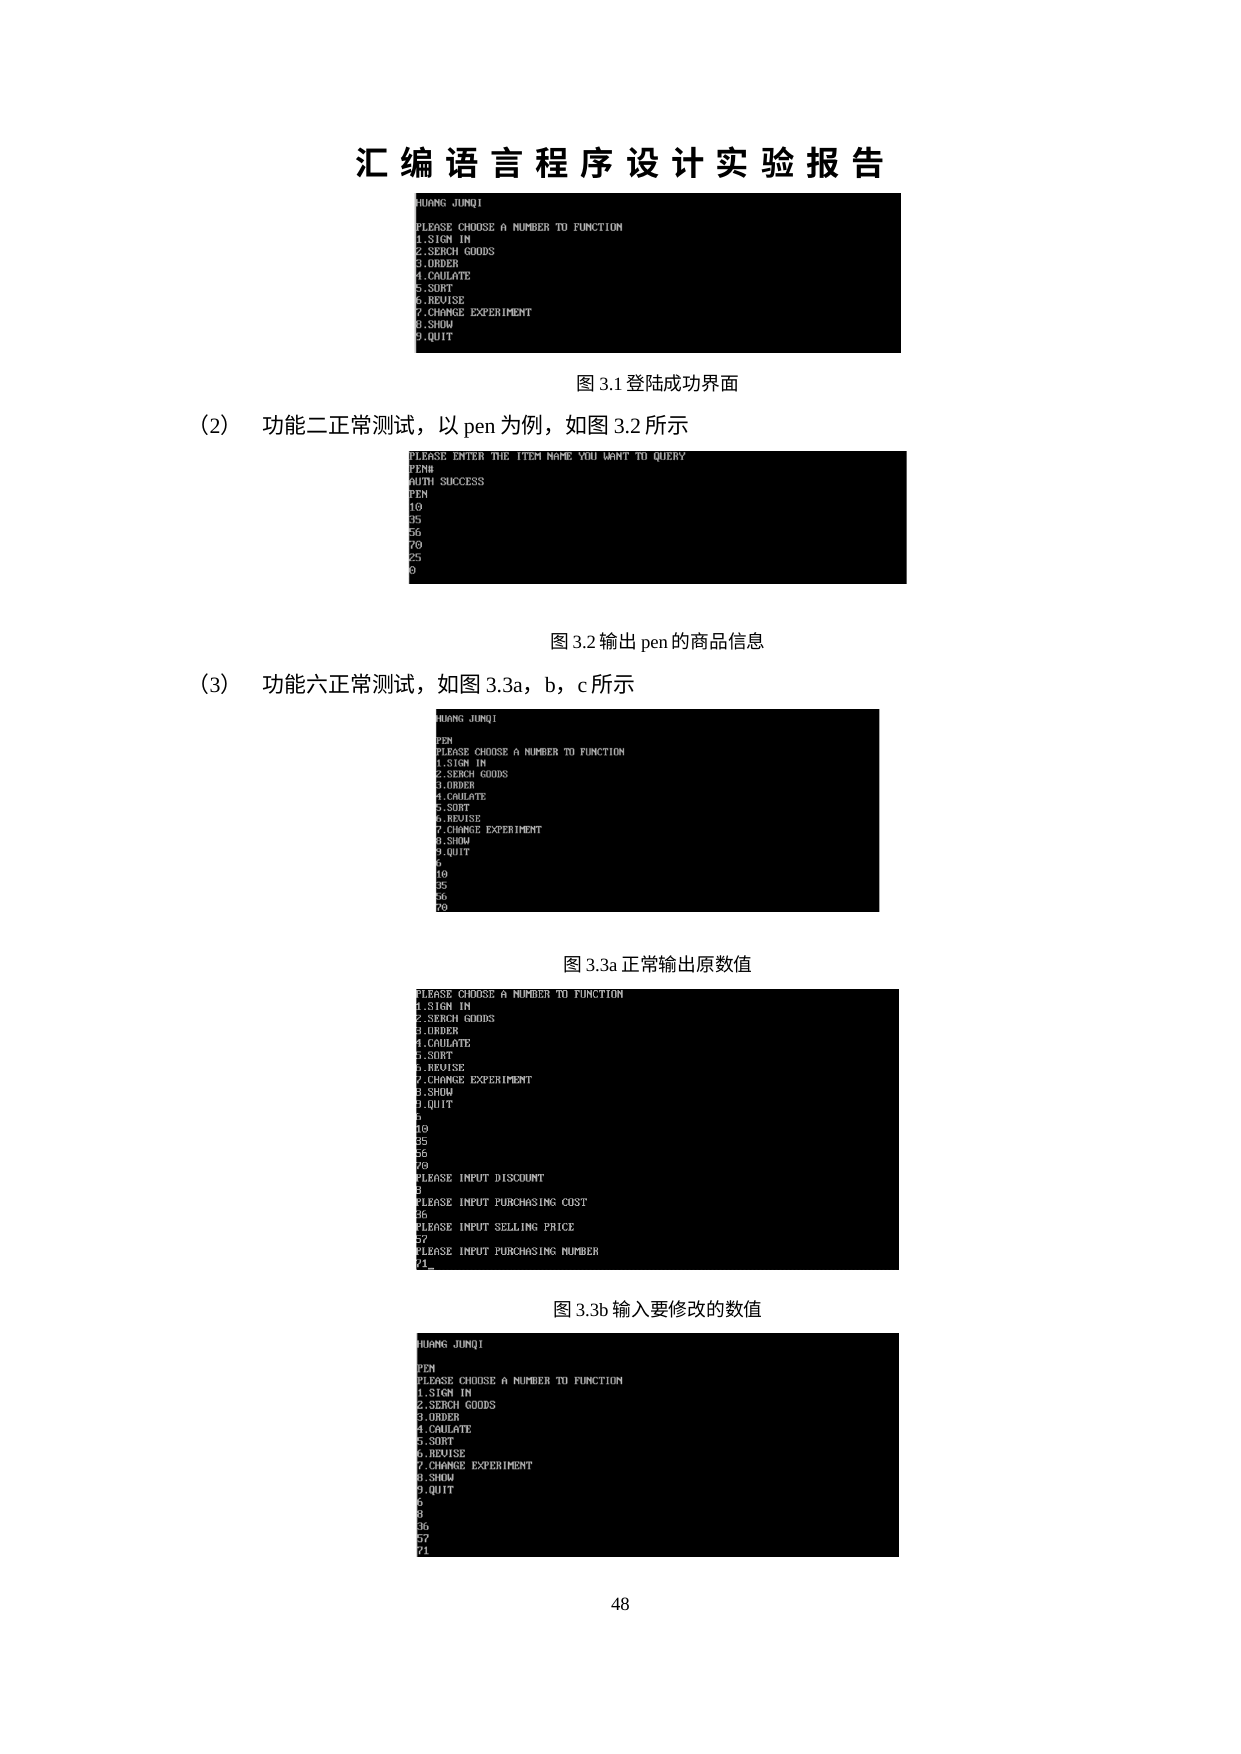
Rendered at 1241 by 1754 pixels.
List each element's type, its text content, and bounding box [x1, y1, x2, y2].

picture [416, 1333, 899, 1557]
picture [435, 709, 880, 912]
list 图3.1登陆成功界面 [262, 366, 1053, 399]
list 图3.3a正常输出原数值 [262, 947, 1053, 980]
picture [416, 989, 899, 1270]
picture [408, 451, 907, 584]
list 功能二正常测试，以pen为例，如图3.2所示 [187, 408, 1053, 441]
list 功能六正常测试，如图3.3a，b，c所示 [187, 666, 1053, 699]
list 图3.3b输入要修改的数值 [262, 1292, 1053, 1324]
picture [414, 193, 901, 353]
list 图3.2输出pen的商品信息 [262, 624, 1053, 657]
